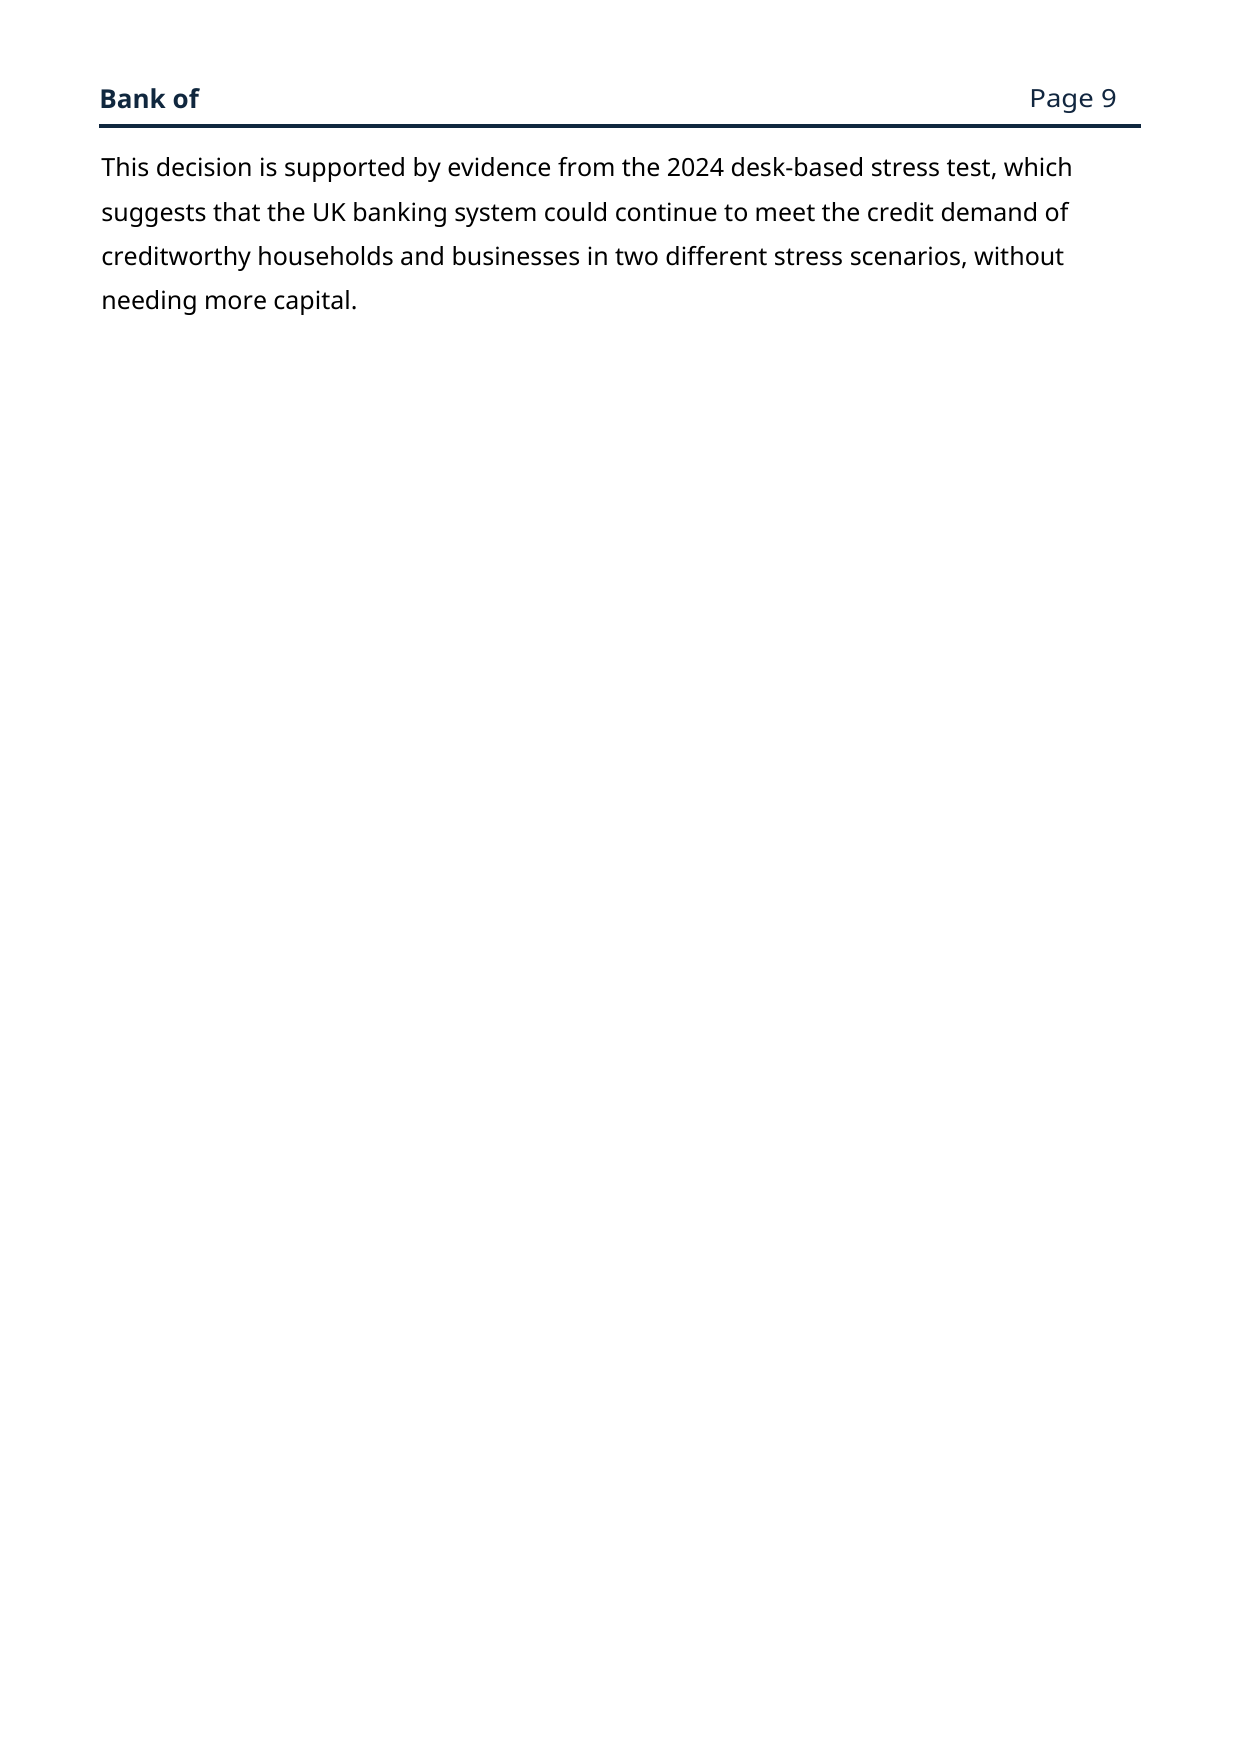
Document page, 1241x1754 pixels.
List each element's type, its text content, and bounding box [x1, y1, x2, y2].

text This decision is supported by evidence from the 2024 desk-based stress test, which suggests that the UK banking system could continue to meet the credit demand of creditworthy households and businesses in two different stress scenarios, without needing more capital. [101, 150, 1152, 317]
